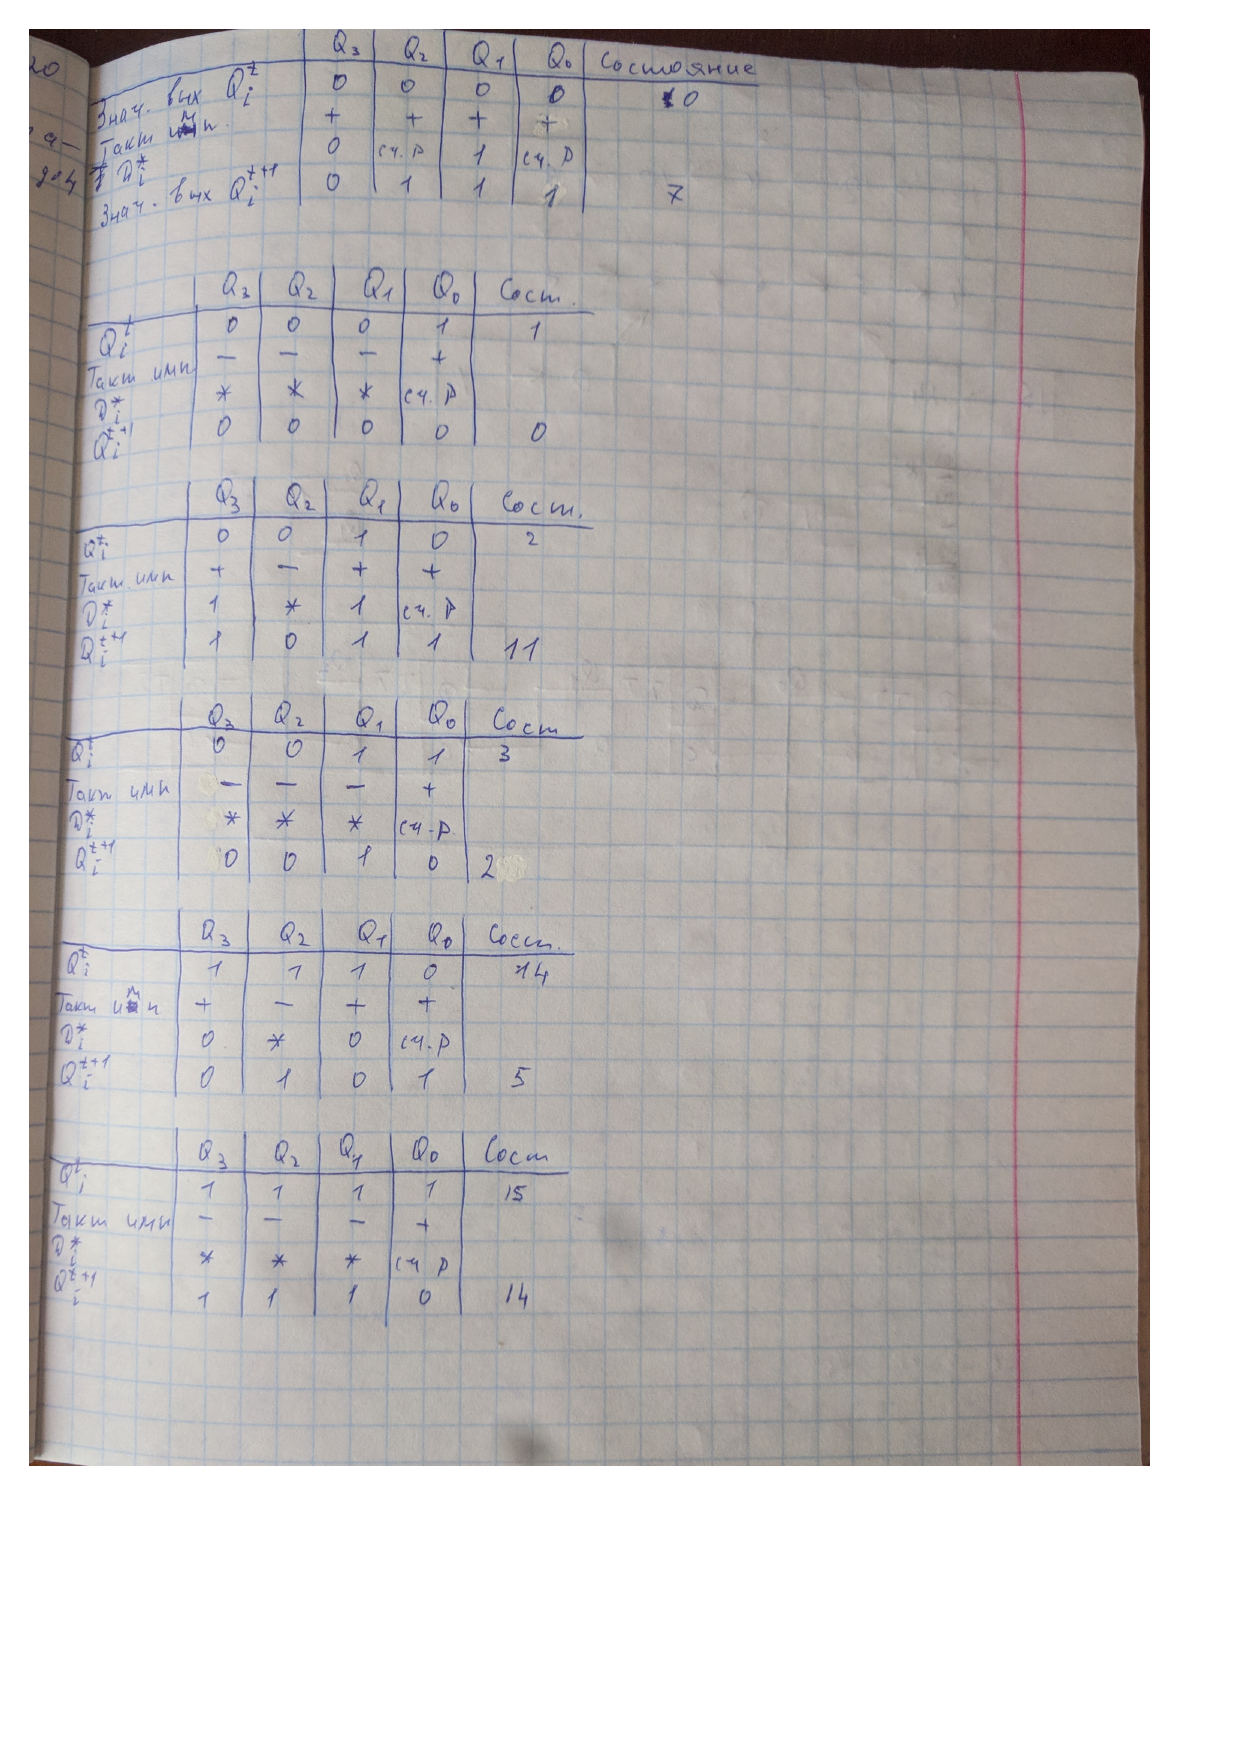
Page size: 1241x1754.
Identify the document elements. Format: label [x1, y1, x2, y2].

picture [29, 29, 1150, 1466]
